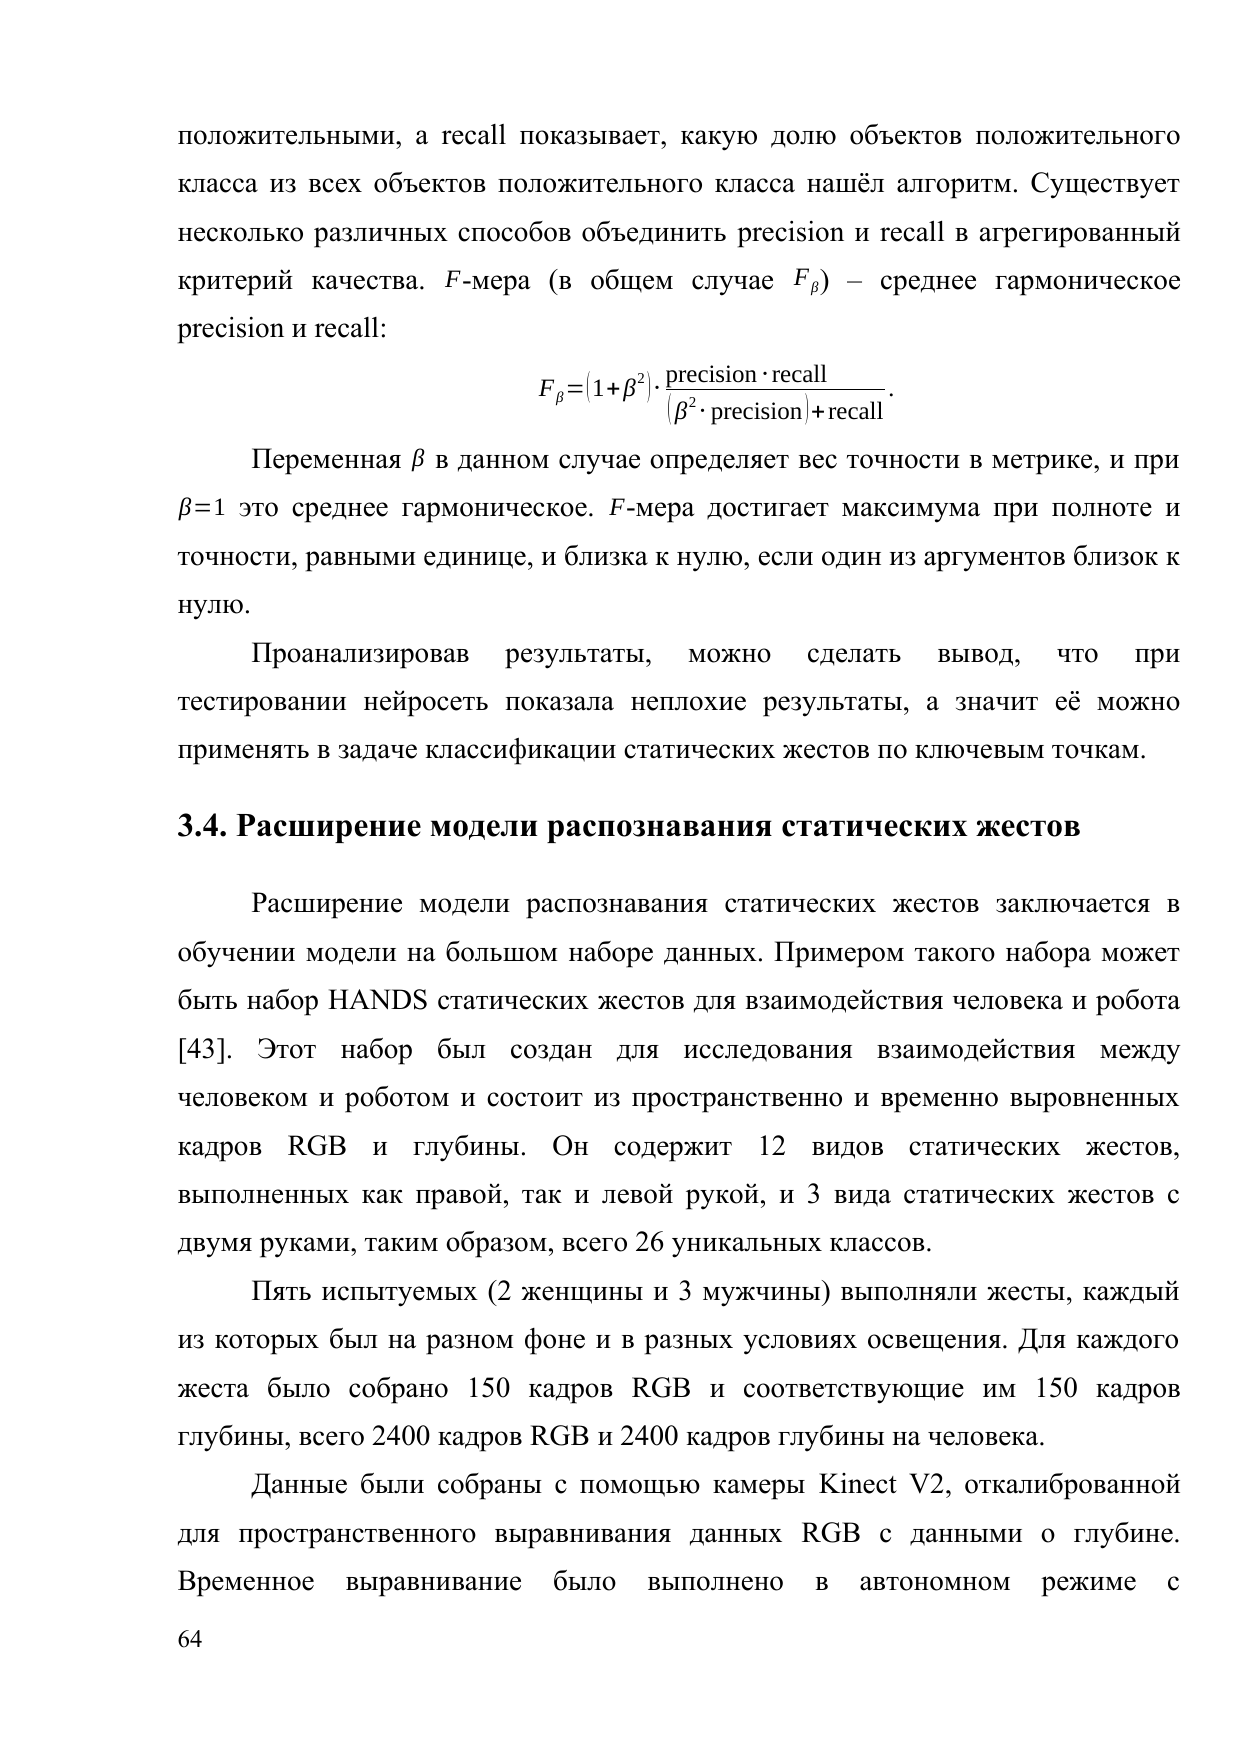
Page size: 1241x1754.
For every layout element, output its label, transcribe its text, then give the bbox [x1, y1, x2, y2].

text Переменная в данном случае определяет вес точности в метрике, и при это среднее гармоническое. -мера достигает максимума при полноте и точности, равными единице, и близка к нулю, если один из аргументов близок к нулю. [177, 442, 1181, 620]
text Пять испытуемых (2 женщины и 3 мужчины) выполняли жесты, каждый из которых был на разном фоне и в разных условиях освещения. Для каждого жеста было собрано 150 кадров RGB и соответствующие им 150 кадров глубины, всего 2400 кадров RGB и 2400 кадров глубины на человека. [177, 1274, 1181, 1452]
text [177, 1468, 1181, 1597]
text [177, 118, 1181, 344]
text Расширение модели распознавания статических жестов заключается в обучении модели на большом наборе данных. Примером такого набора может быть набор HANDS статических жестов для взаимодействия человека и робота [43]. Этот набор был создан для исследования взаимодействия между человеком и роботом и состоит из пространственно и временно выровненных кадров RGB и глубины. Он содержит 12 видов статических жестов, выполненных как правой, так и левой рукой, и 3 вида статических жестов с двумя руками, таким образом, всего 26 уникальных классов. [177, 887, 1181, 1258]
text Проанализировав результаты, можно сделать вывод, что при тестировании нейросеть показала неплохие результаты, а значит её можно применять в задаче классификации статических жестов по ключевым точкам. [177, 636, 1181, 765]
text 3.4. Расширение модели распознавания статических жестов [177, 806, 1181, 843]
